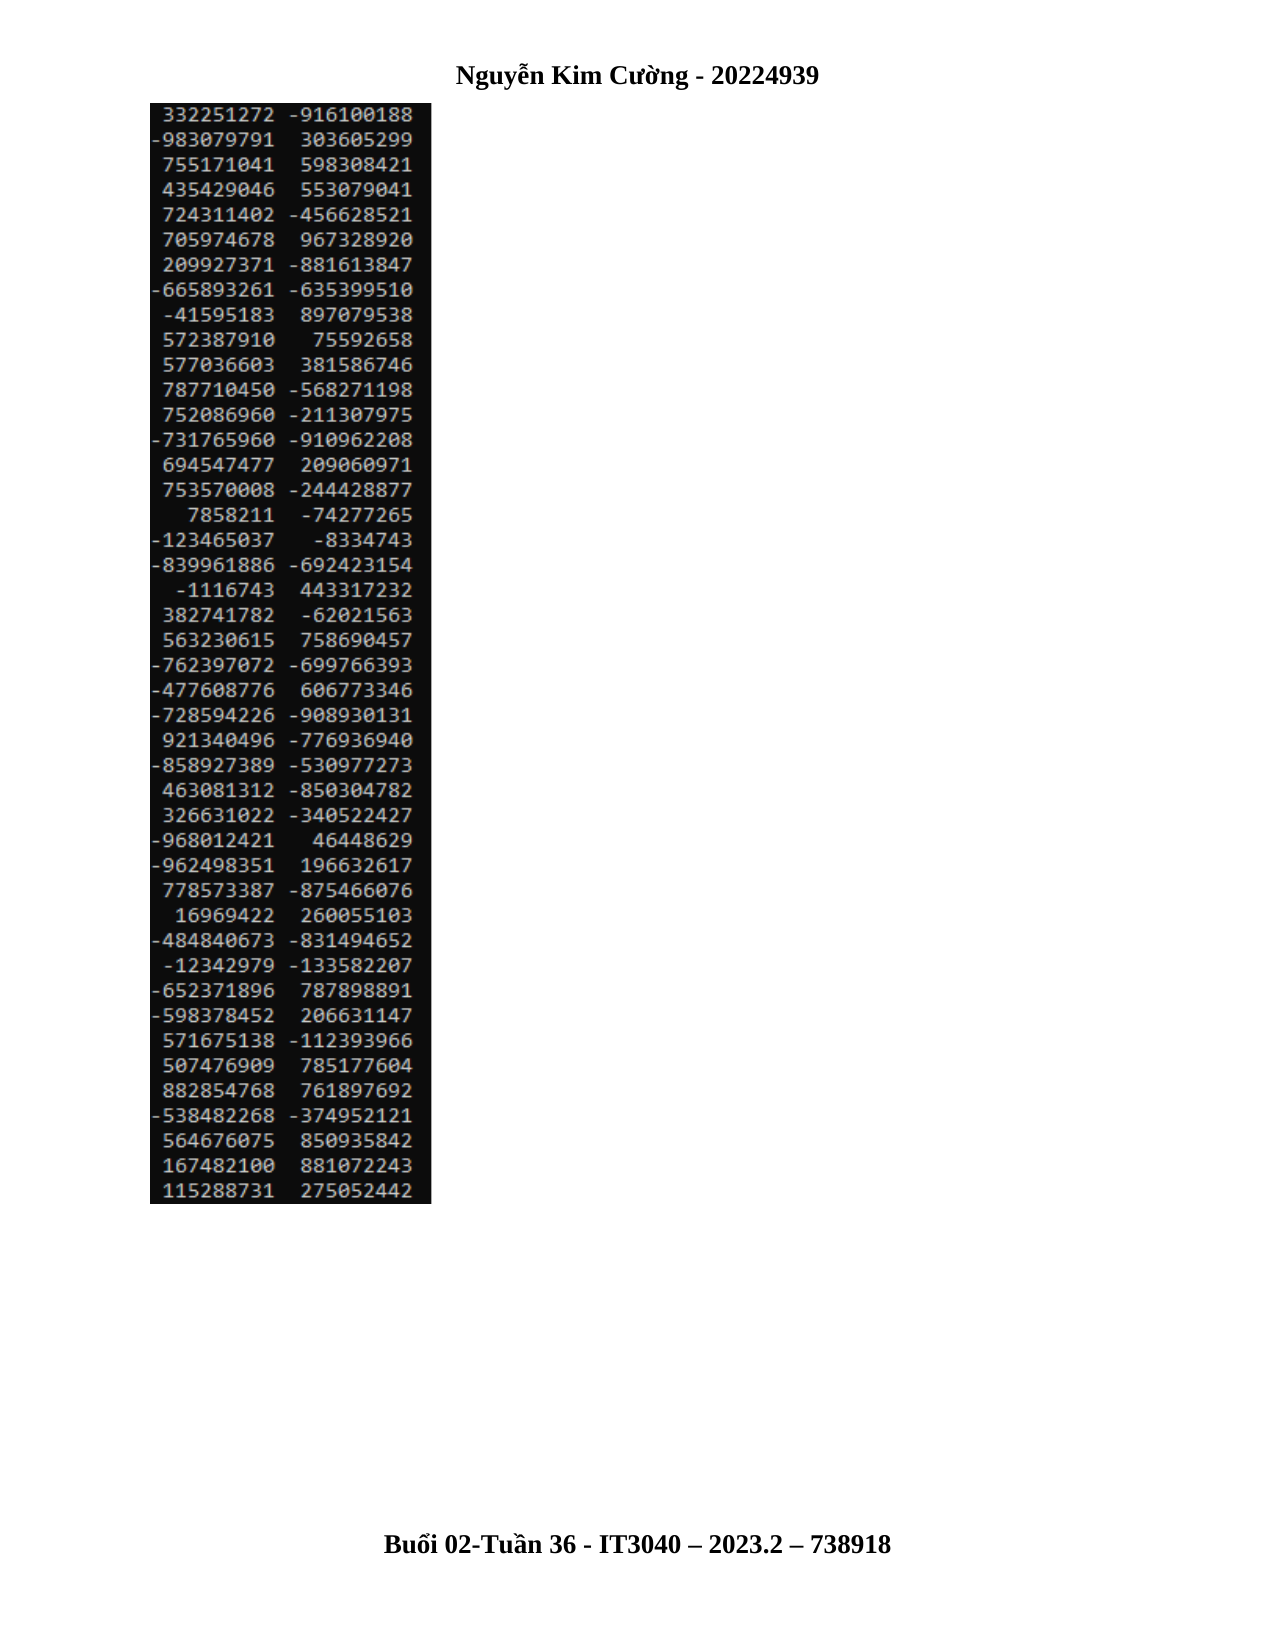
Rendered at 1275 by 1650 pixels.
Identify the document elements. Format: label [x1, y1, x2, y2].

picture [150, 103, 432, 1204]
